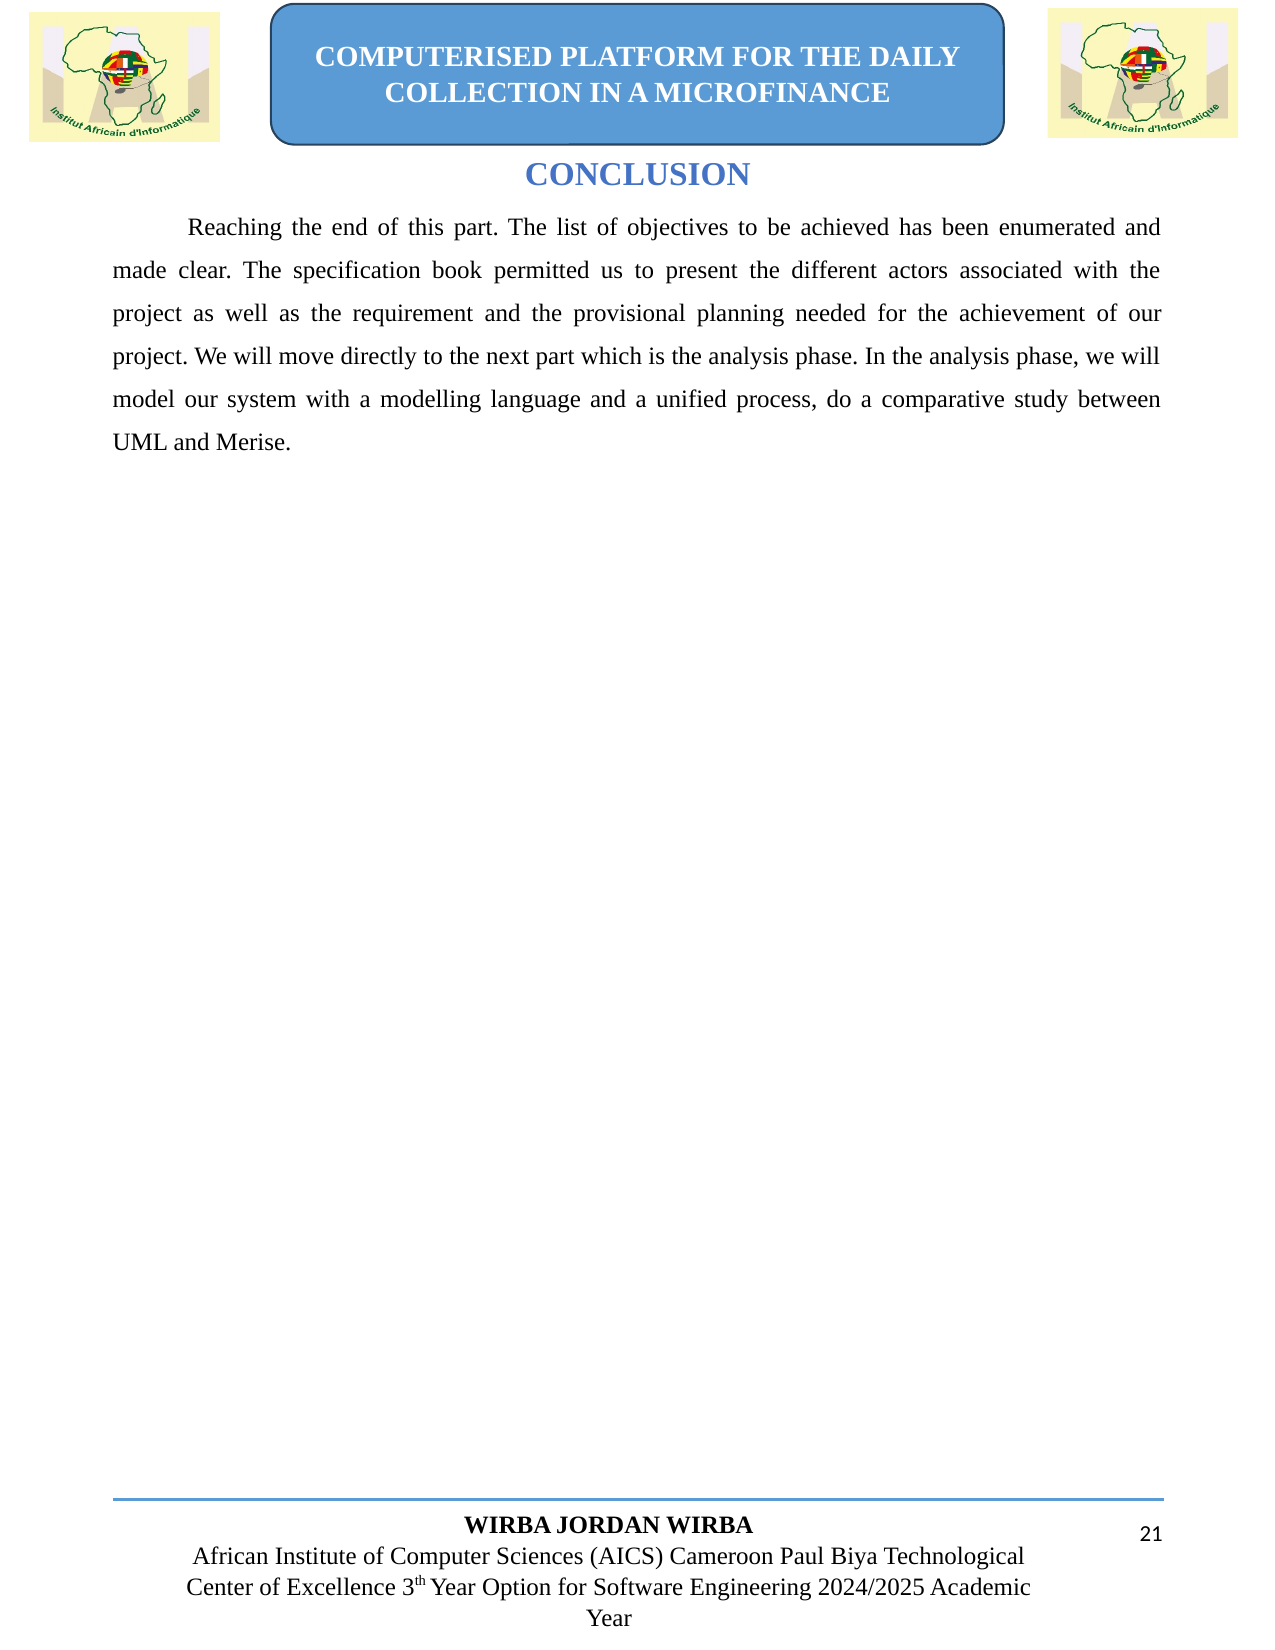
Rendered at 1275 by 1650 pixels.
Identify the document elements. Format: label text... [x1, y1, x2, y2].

picture [1047, 8, 1239, 138]
text Reaching the end of this part. The list of objectives to be achieved has been enumerated and made clear. The specification book permitted us to present the different actors associated with the project as well as the requirement and the provisional planning needed for the achievement of our project. We will move directly to the next part which is the analysis phase. In the analysis phase, we will model our system with a modelling language and a unified process, do a comparative study between UML and Merise. [112, 212, 1162, 456]
picture [29, 12, 220, 142]
subtitle CONCLUSION [112, 154, 1162, 192]
